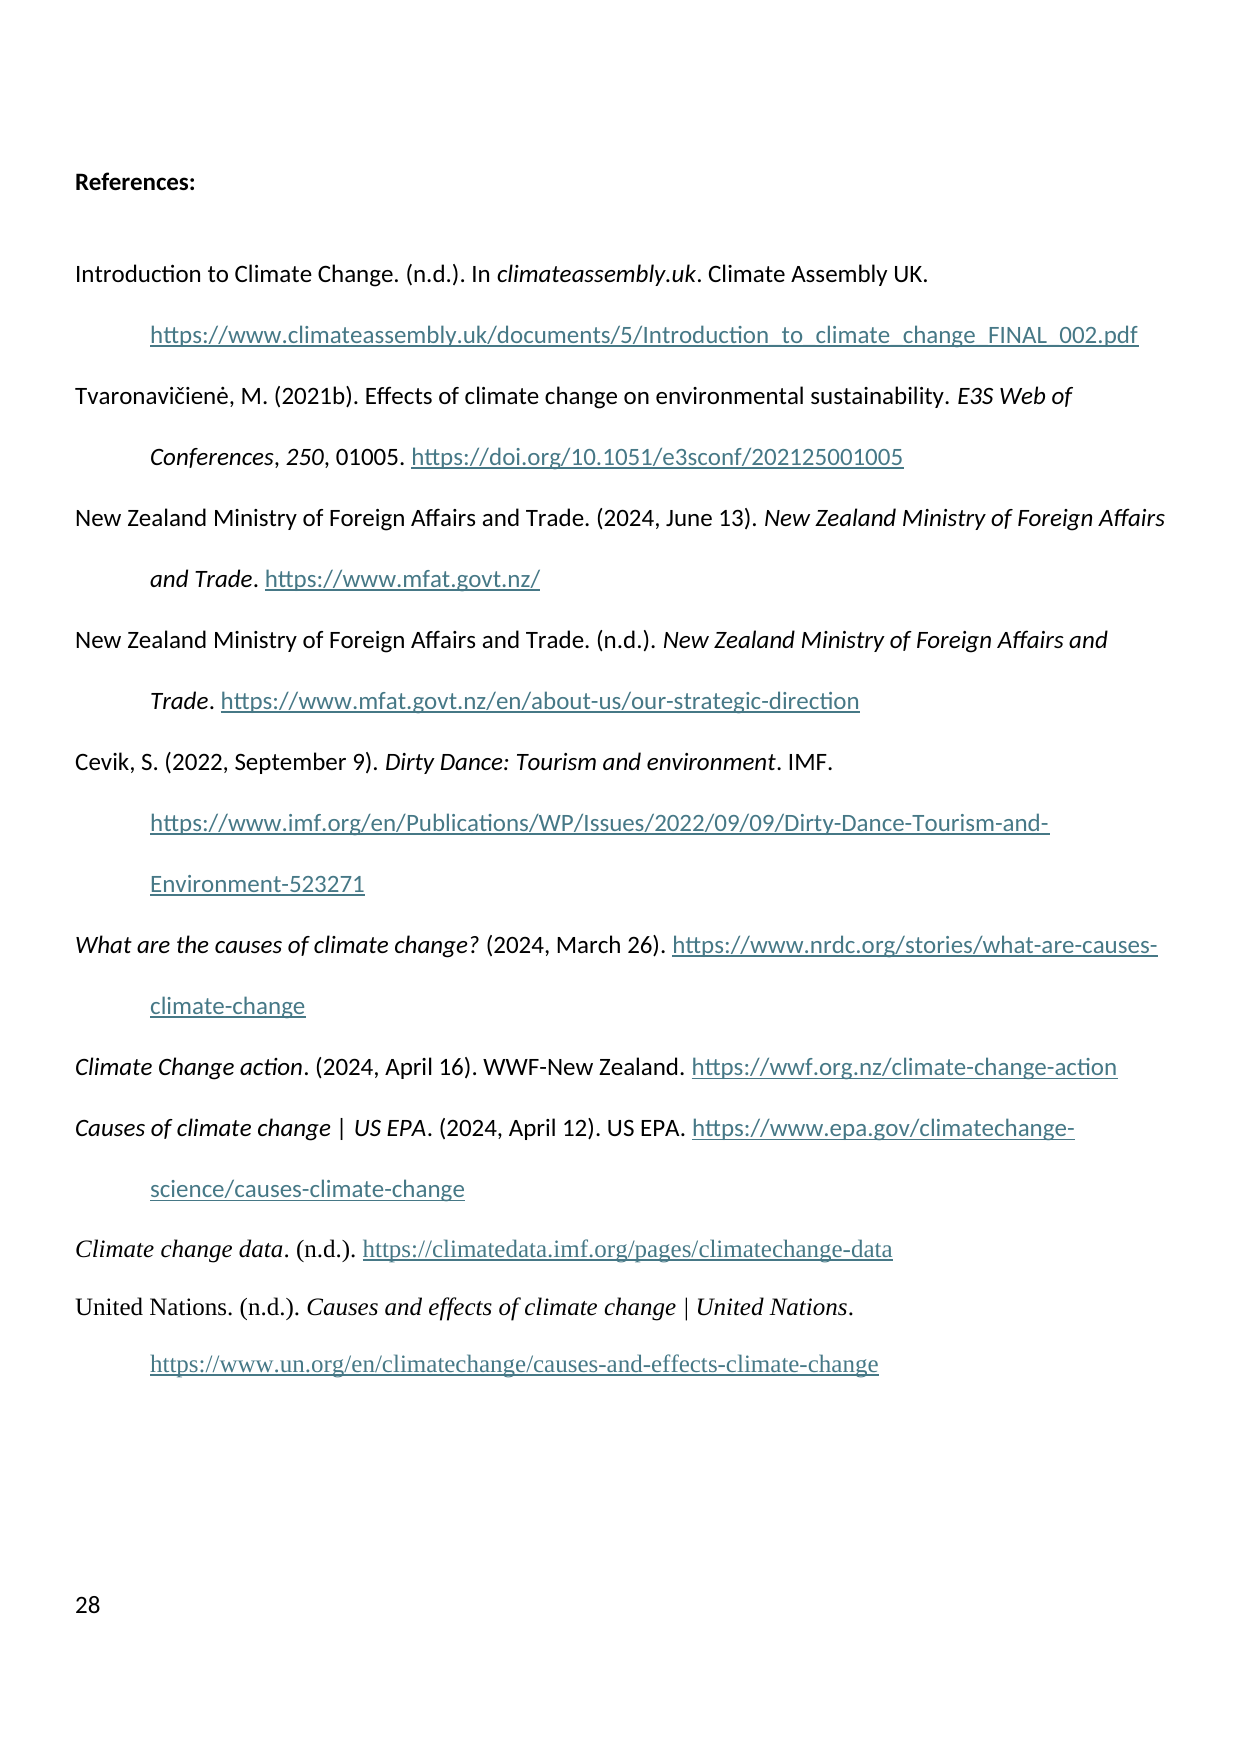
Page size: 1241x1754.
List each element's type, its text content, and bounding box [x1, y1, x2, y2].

text New Zealand Ministry of Foreign Affairs and Trade. (n.d.). New Zealand Ministry of Foreign Affairs and Trade. https://www.mfat.govt.nz/en/about-us/our-strategic-direction [75, 624, 1165, 716]
text Climate Change action. (2024, April 16). WWF-New Zealand. https://wwf.org.nz/climate-change-action [75, 1051, 1165, 1082]
text United Nations. (n.d.). Causes and effects of climate change | United Nations. https://www.un.org/en/climatechange/causes-and-effects-climate-change [75, 1292, 1165, 1378]
text References: [75, 166, 1165, 197]
text Tvaronavičienė, M. (2021b). Effects of climate change on environmental sustainability. E3S Web of Conferences, 250, 01005. https://doi.org/10.1051/e3sconf/202125001005 [75, 380, 1165, 472]
text Cevik, S. (2022, September 9). Dirty Dance: Tourism and environment. IMF. https://www.imf.org/en/Publications/WP/Issues/2022/09/09/Dirty-Dance-Tourism-and-Environment-523271 [75, 746, 1165, 899]
text New Zealand Ministry of Foreign Affairs and Trade. (2024, June 13). New Zealand Ministry of Foreign Affairs and Trade. https://www.mfat.govt.nz/ [75, 502, 1165, 594]
text Causes of climate change | US EPA. (2024, April 12). US EPA. https://www.epa.gov/climatechange-science/causes-climate-change [75, 1112, 1165, 1204]
text What are the causes of climate change? (2024, March 26). https://www.nrdc.org/stories/what-are-causes-climate-change [75, 929, 1165, 1021]
text Climate change data. (n.d.). https://climatedata.imf.org/pages/climatechange-data [75, 1234, 1165, 1263]
text Introduction to Climate Change. (n.d.). In climateassembly.uk. Climate Assembly UK. https://www.climateassembly.uk/documents/5/Introduction_to_climate_change_FINAL_002.pdf [75, 258, 1165, 349]
